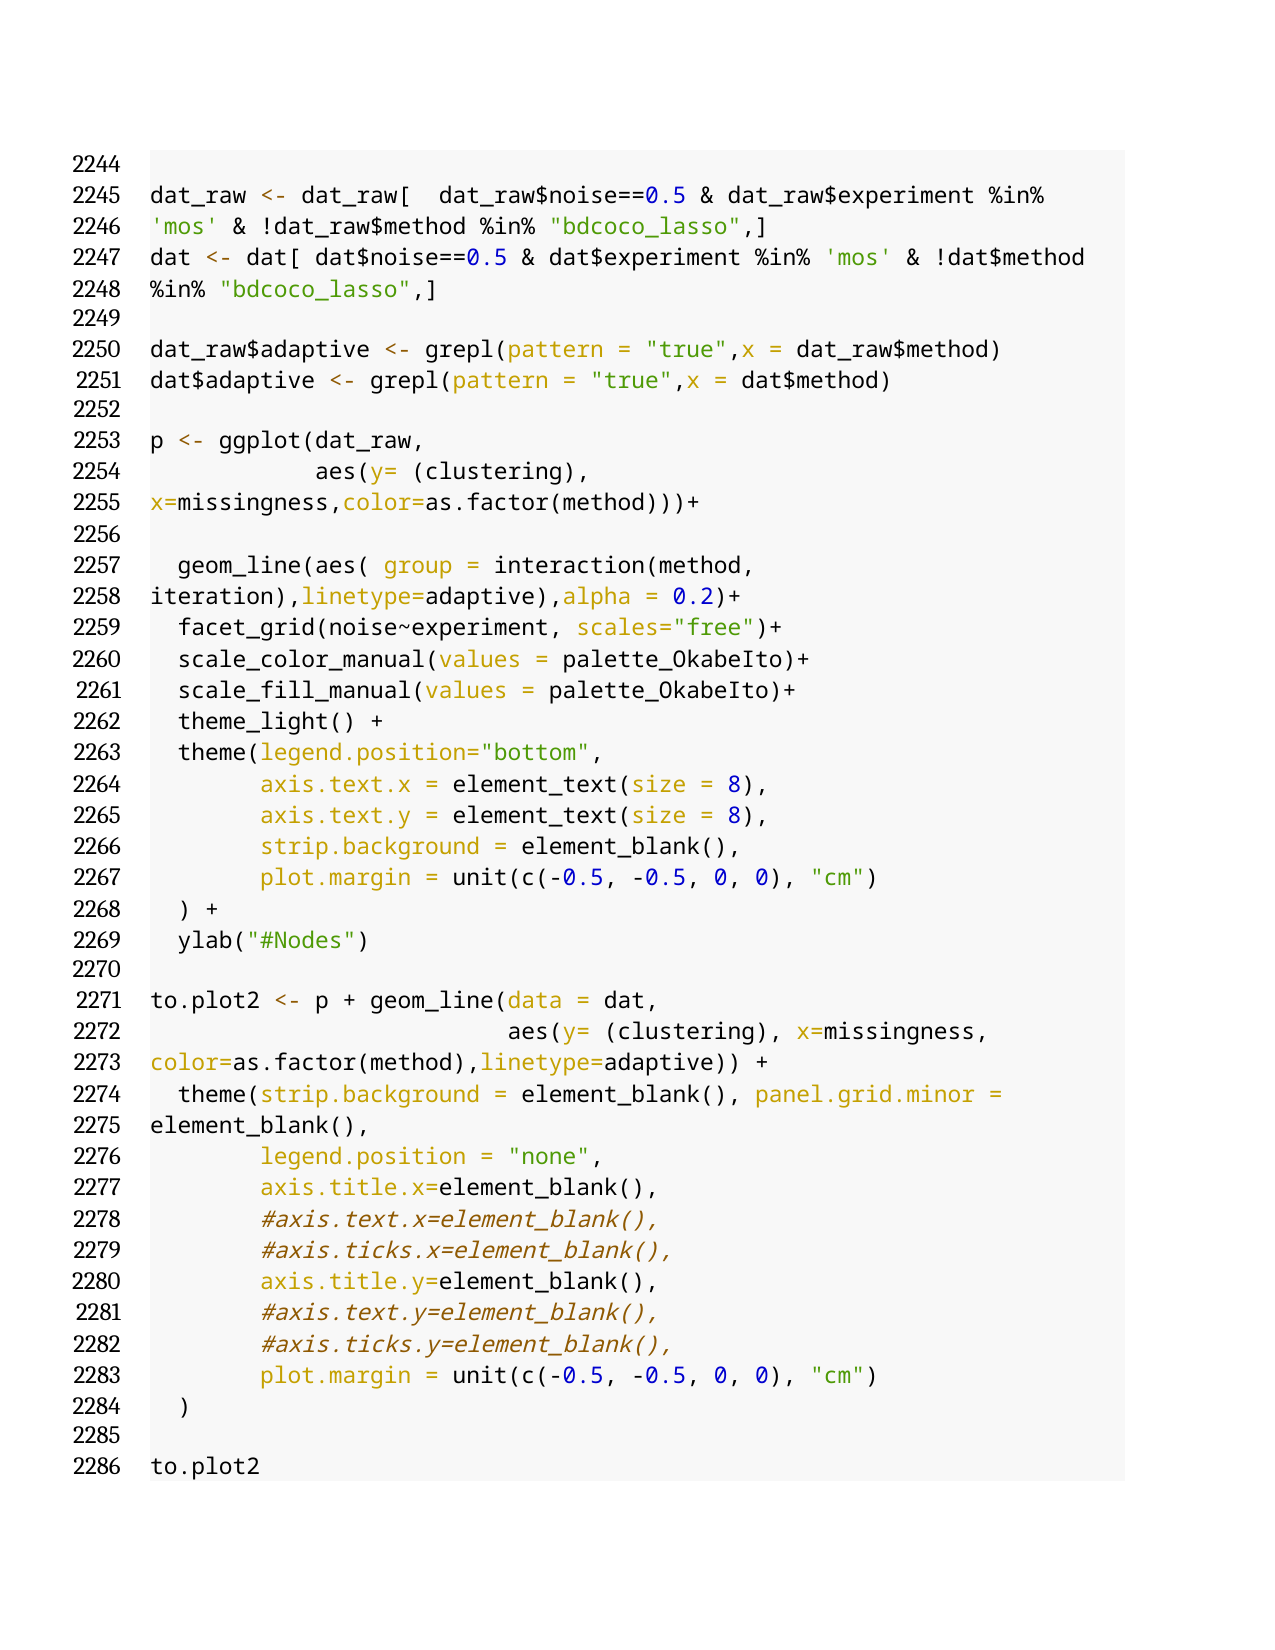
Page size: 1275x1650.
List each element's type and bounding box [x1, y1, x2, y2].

text [150, 150, 1125, 1481]
